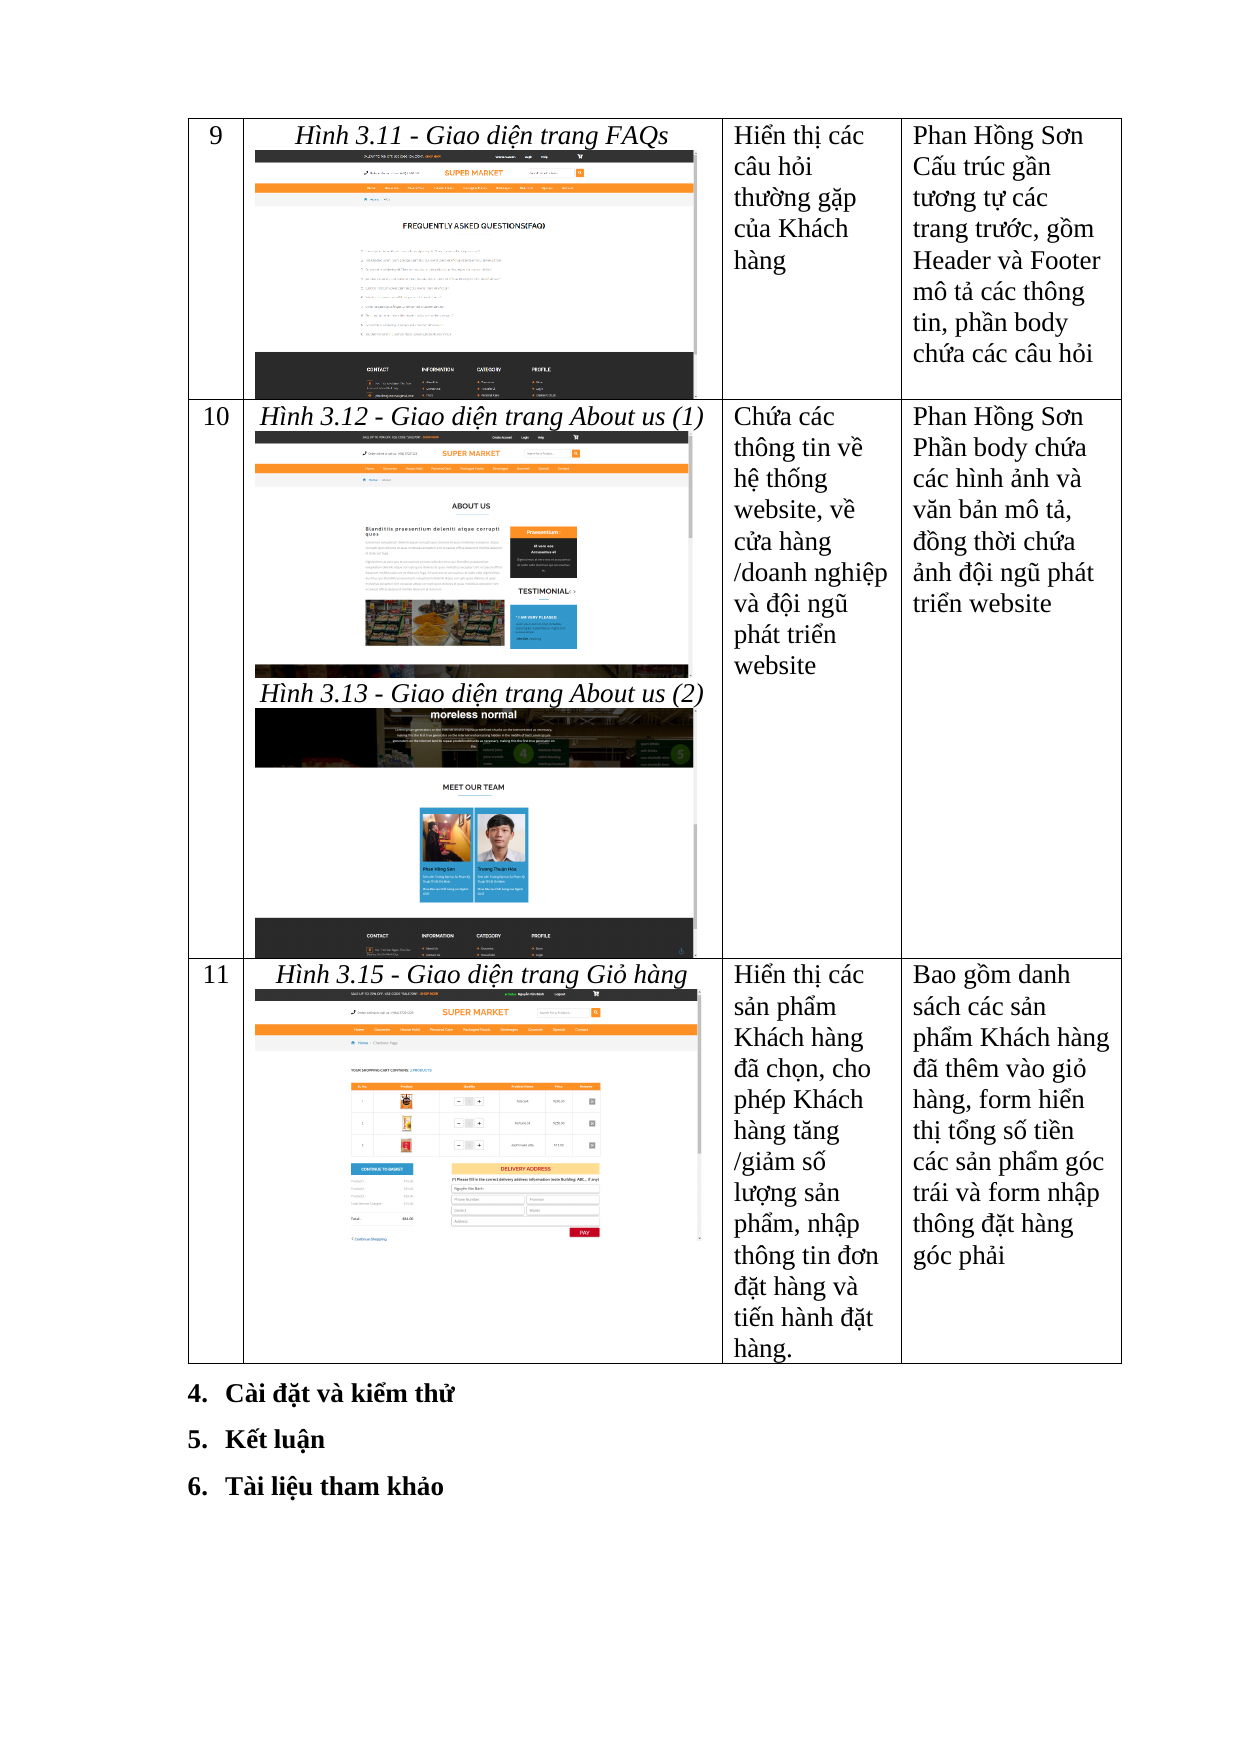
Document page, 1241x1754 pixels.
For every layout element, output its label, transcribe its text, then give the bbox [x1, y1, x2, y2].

table_cell Hiển thị các sản phẩm Khách hàng đã chọn, cho phép Khách hàng tăng /giảm số lượng sản phẩm, nhập thông tin đơn đặt hàng và tiến hành đặt hàng. [723, 959, 901, 1363]
table_cell 9 [189, 119, 243, 399]
picture [255, 150, 698, 399]
table_cell Phan Hồng Sơn Phần body chứa các hình ảnh và văn bản mô tả, đồng thời chứa ảnh đội ngũ phát triển website [902, 400, 1121, 957]
table_cell Hình 3.15 - Giao diện trang Giỏ hàng [244, 959, 722, 1363]
list Tài liệu tham khảo [187, 1470, 1122, 1501]
table_cell Bao gồm danh sách các sản phẩm Khách hàng đã thêm vào giỏ hàng, form hiển thị tổng số tiền các sản phẩm góc trái và form nhập thông đặt hàng góc phải [902, 959, 1121, 1363]
picture [255, 708, 698, 958]
table_cell 11 [189, 959, 243, 1363]
picture [255, 431, 693, 678]
list Kết luận [187, 1423, 1122, 1455]
table_cell Chứa các thông tin về hệ thống website, về cửa hàng /doanh nghiệp và đội ngũ phát triển website [723, 400, 901, 957]
table_cell Phan Hồng Sơn Cấu trúc gần tương tự các trang trước, gồm Header và Footer mô tả các thông tin, phần body chứa các câu hỏi [902, 119, 1121, 399]
list Cài đặt và kiểm thử [187, 1377, 1122, 1408]
table_cell Hình 3.11 - Giao diện trang FAQs [244, 119, 722, 399]
picture [255, 989, 702, 1241]
table_cell 10 [189, 400, 243, 957]
table_cell Hiển thị các câu hỏi thường gặp của Khách hàng [723, 119, 901, 399]
table_cell Hình 3.12 - Giao diện trang About us (1) Hình 3.13 - Giao diện trang About us (2) [244, 400, 722, 957]
